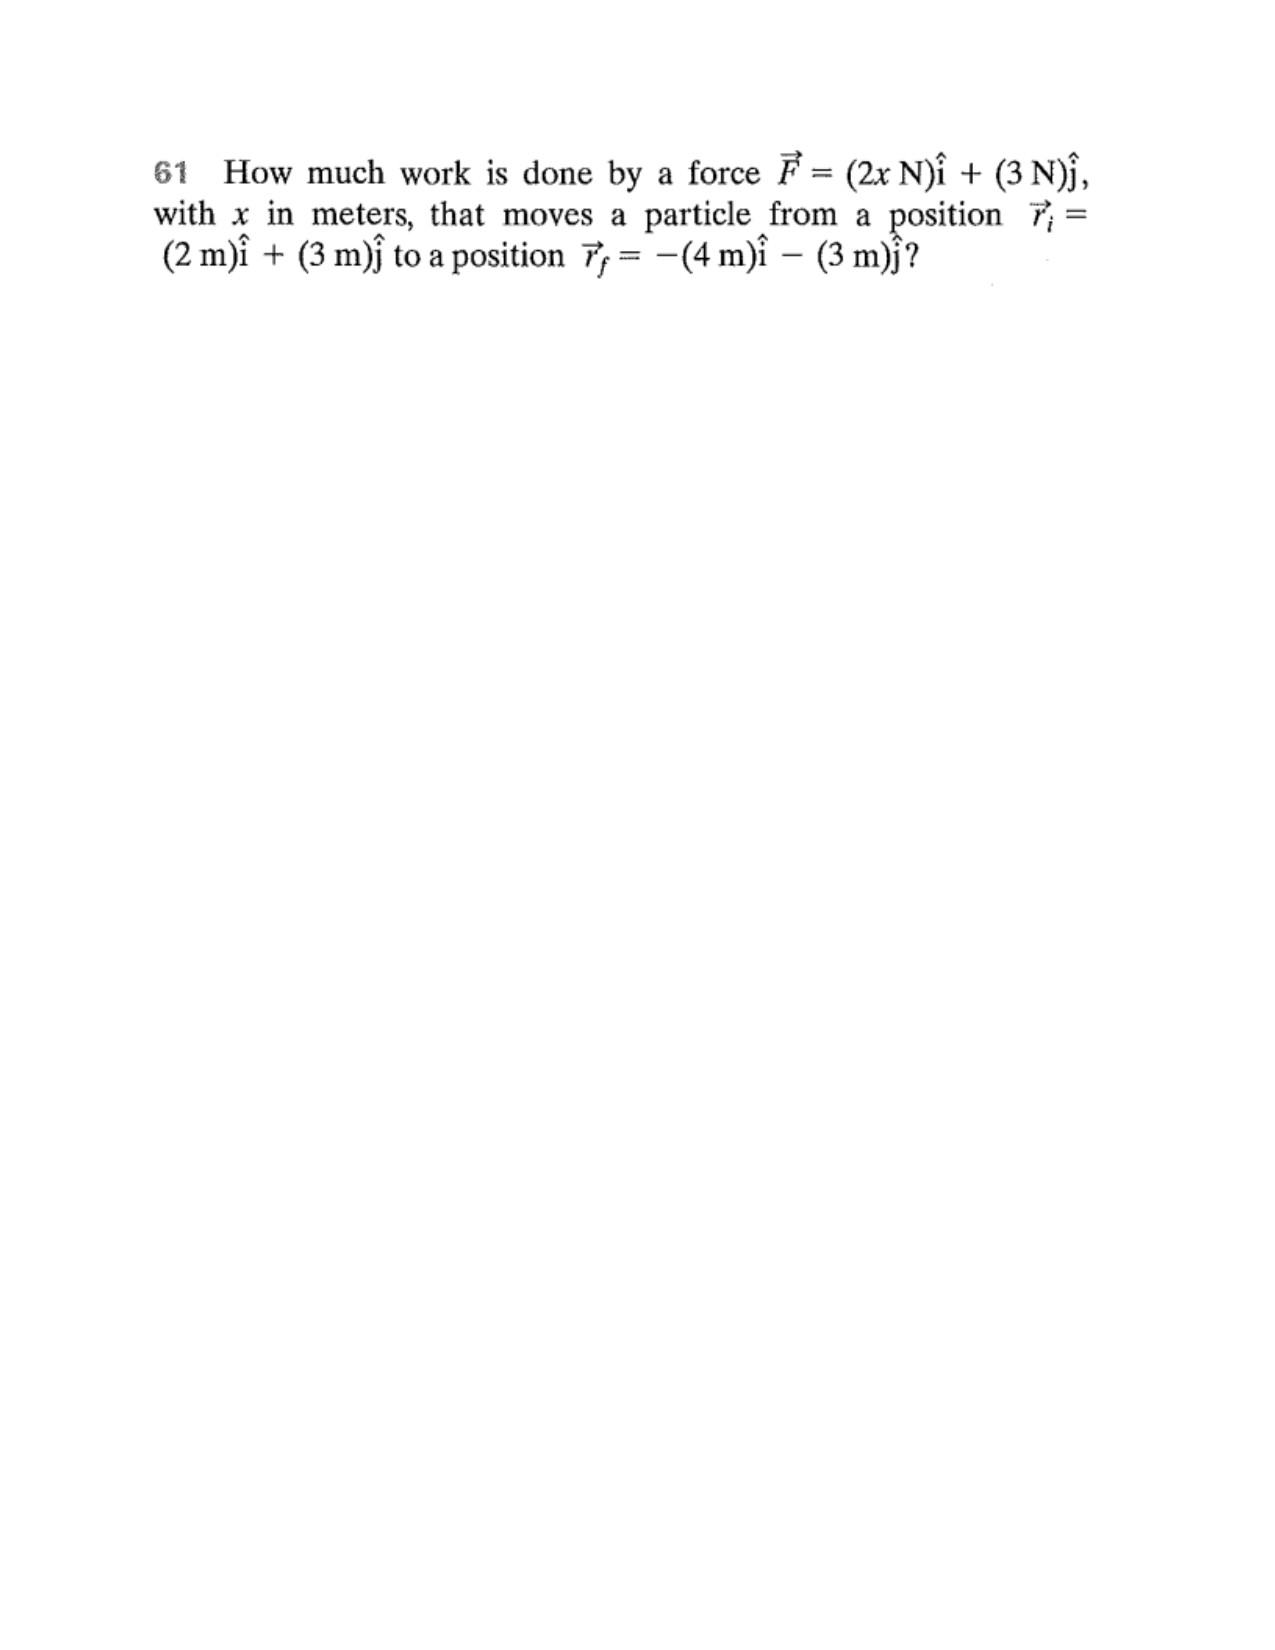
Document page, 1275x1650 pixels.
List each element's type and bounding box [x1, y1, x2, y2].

picture [135, 150, 1098, 288]
